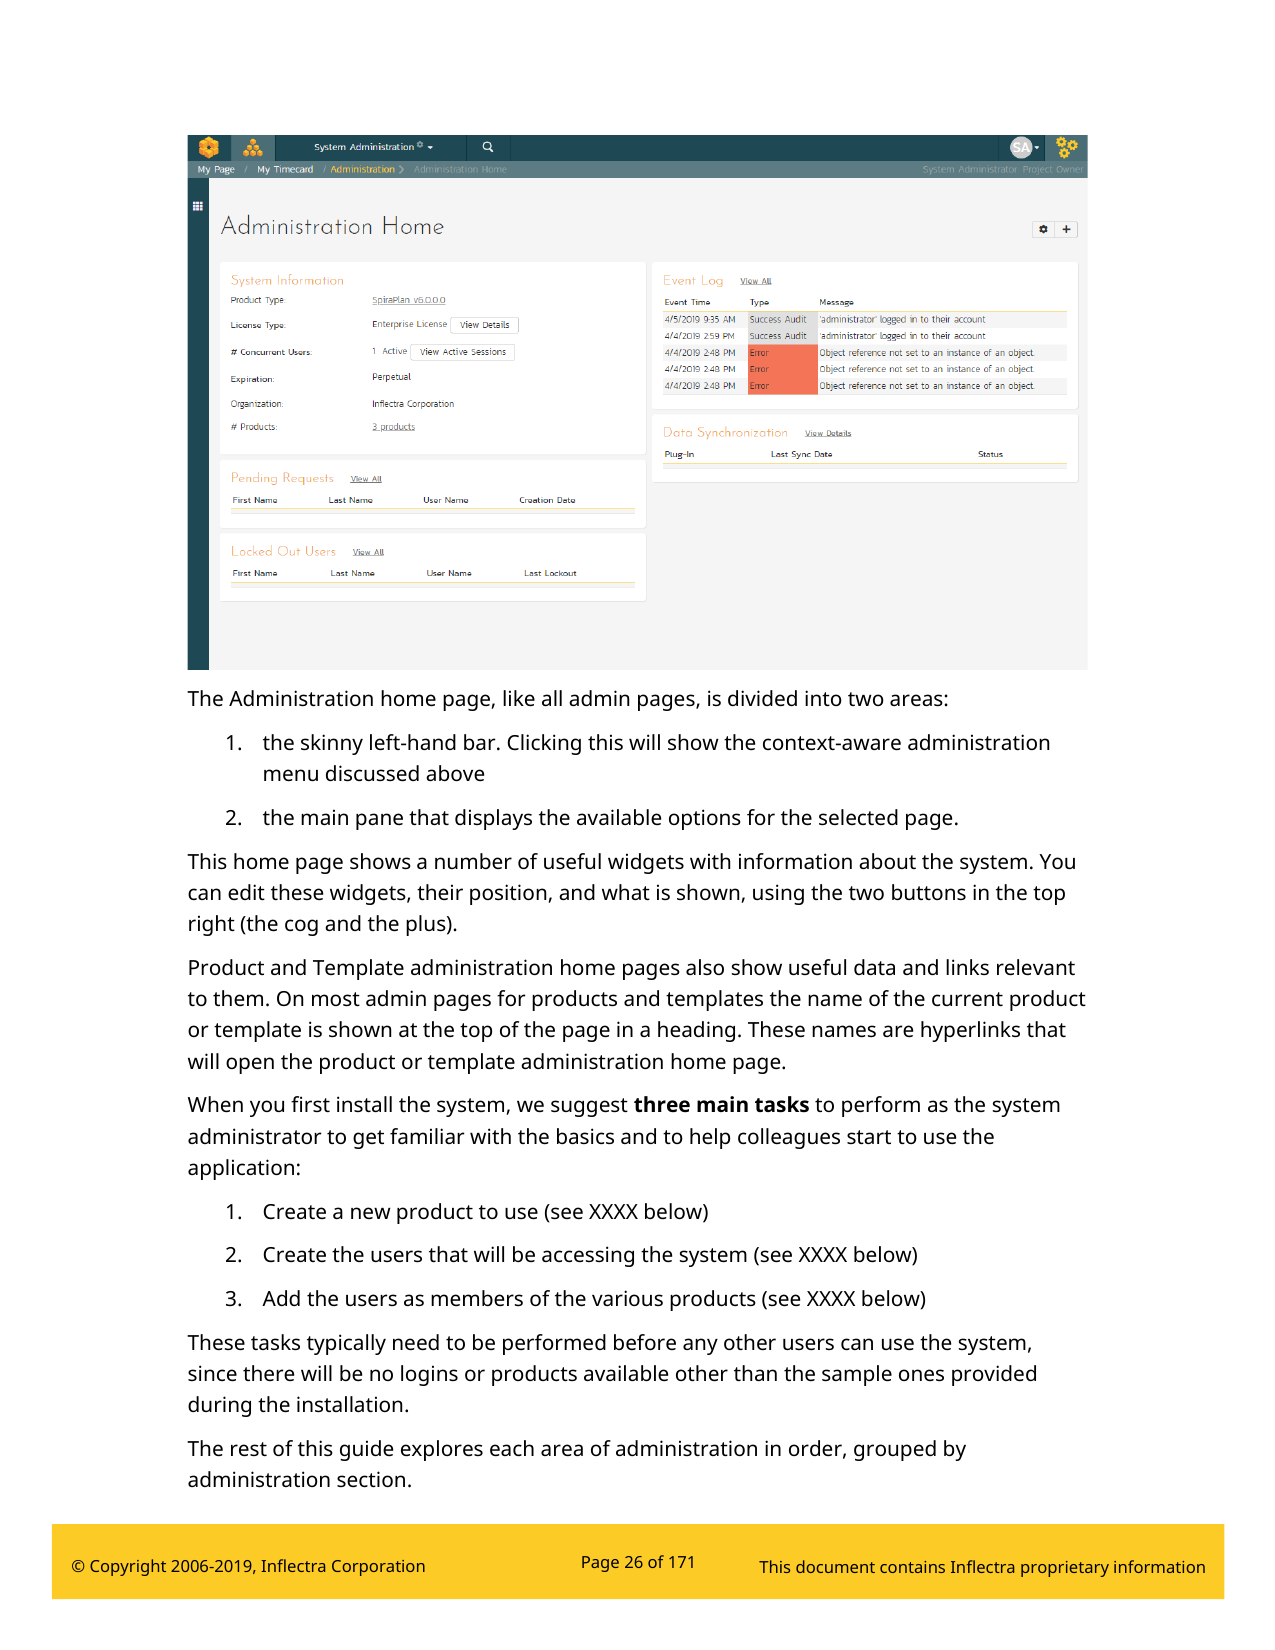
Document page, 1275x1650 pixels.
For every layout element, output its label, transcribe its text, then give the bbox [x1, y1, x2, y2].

text Product and Template administration home pages also show useful data and links relevant to them. On most admin pages for products and templates the name of the current product or template is shown at the top of the page in a heading. These names are hyperlinks that will open the product or template administration home page. [187, 953, 1087, 1075]
list the skinny left-hand bar. Clicking this will show the context-aware administration menu discussed above [225, 728, 1087, 788]
text The Administration home page, like all admin pages, is divided into two areas: [187, 684, 1087, 713]
list Create the users that will be accessing the system (see XXXX below) [225, 1241, 1087, 1269]
text When you first install the system, we suggest three main tasks to perform as the system administrator to get familiar with the basics and to help colleagues start to use the application: [187, 1091, 1087, 1181]
text These tasks typically need to be performed before any other users can use the system, since there will be no logins or products available other than the sample ones provided during the installation. [187, 1328, 1087, 1419]
text This home page shows a number of useful widgets with information about the system. You can edit these widgets, their position, and what is shown, using the two buttons in the top right (the cog and the plus). [187, 847, 1087, 938]
list Create a new product to use (see XXXX below) [225, 1197, 1087, 1225]
list Add the users as members of the various products (see XXXX below) [225, 1284, 1087, 1313]
text The rest of this guide explores each area of administration in order, grouped by administration section. [187, 1434, 1087, 1494]
picture [187, 135, 1088, 670]
list the main pane that displays the available options for the selected page. [225, 803, 1087, 831]
